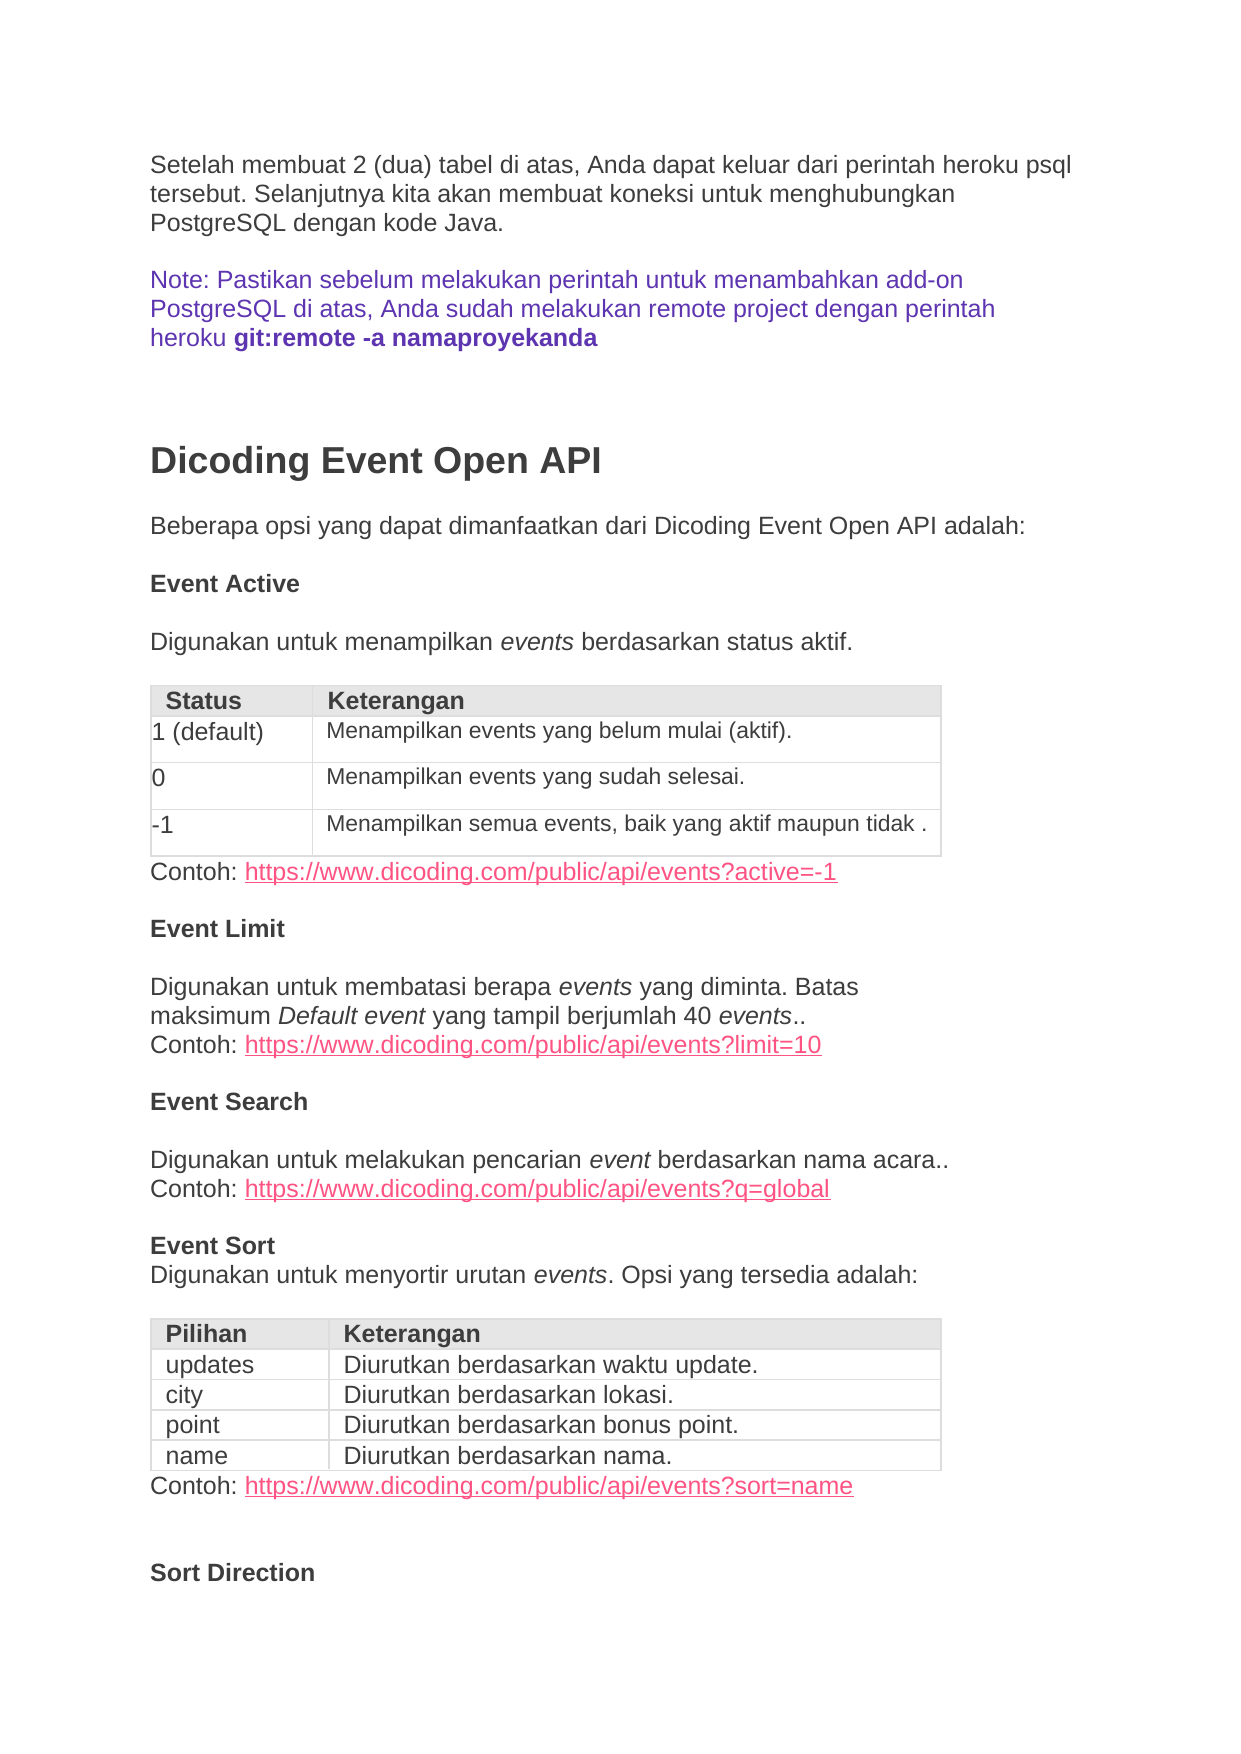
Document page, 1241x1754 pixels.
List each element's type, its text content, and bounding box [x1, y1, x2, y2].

text Contoh: https://www.dicoding.com/public/api/events?sort=name [150, 1471, 1090, 1500]
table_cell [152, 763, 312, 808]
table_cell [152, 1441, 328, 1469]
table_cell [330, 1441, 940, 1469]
text Note: Pastikan sebelum melakukan perintah untuk menambahkan add-on PostgreSQL di atas, Anda sudah melakukan remote project dengan perintah heroku git:remote -a namaproyekanda [150, 265, 1090, 352]
text Setelah membuat 2 (dua) tabel di atas, Anda dapat keluar dari perintah heroku psql tersebut. Selanjutnya kita akan membuat koneksi untuk menghubungkan PostgreSQL dengan kode Java. [150, 150, 1090, 236]
text Digunakan untuk melakukan pencarian event berdasarkan nama acara.. Contoh: https://www.dicoding.com/public/api/events?q=global Event Sort Digunakan untuk menyortir urutan events. Opsi yang tersedia adalah: [150, 1145, 1090, 1289]
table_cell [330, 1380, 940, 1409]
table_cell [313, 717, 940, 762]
text Contoh: https://www.dicoding.com/public/api/events?active=-1 Event Limit [150, 857, 1090, 943]
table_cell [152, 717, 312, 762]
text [150, 1529, 1090, 1586]
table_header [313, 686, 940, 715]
text Digunakan untuk membatasi berapa events yang diminta. Batas maksimum Default event yang tampil berjumlah 40 events.. Contoh: https://www.dicoding.com/public/api/events?limit=10 Event Search [150, 972, 1090, 1116]
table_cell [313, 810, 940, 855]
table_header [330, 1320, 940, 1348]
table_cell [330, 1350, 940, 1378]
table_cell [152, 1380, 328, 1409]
text Beberapa opsi yang dapat dimanfaatkan dari Dicoding Event Open API adalah: [150, 511, 1090, 540]
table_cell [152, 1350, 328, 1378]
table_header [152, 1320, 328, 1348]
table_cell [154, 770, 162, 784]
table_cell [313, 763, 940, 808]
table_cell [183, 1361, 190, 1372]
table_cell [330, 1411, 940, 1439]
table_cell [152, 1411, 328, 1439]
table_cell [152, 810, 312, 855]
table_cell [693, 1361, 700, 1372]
text Event Active [150, 569, 1090, 598]
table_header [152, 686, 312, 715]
text Digunakan untuk menampilkan events berdasarkan status aktif. [150, 627, 1090, 656]
subtitle Dicoding Event Open API [150, 439, 1090, 482]
